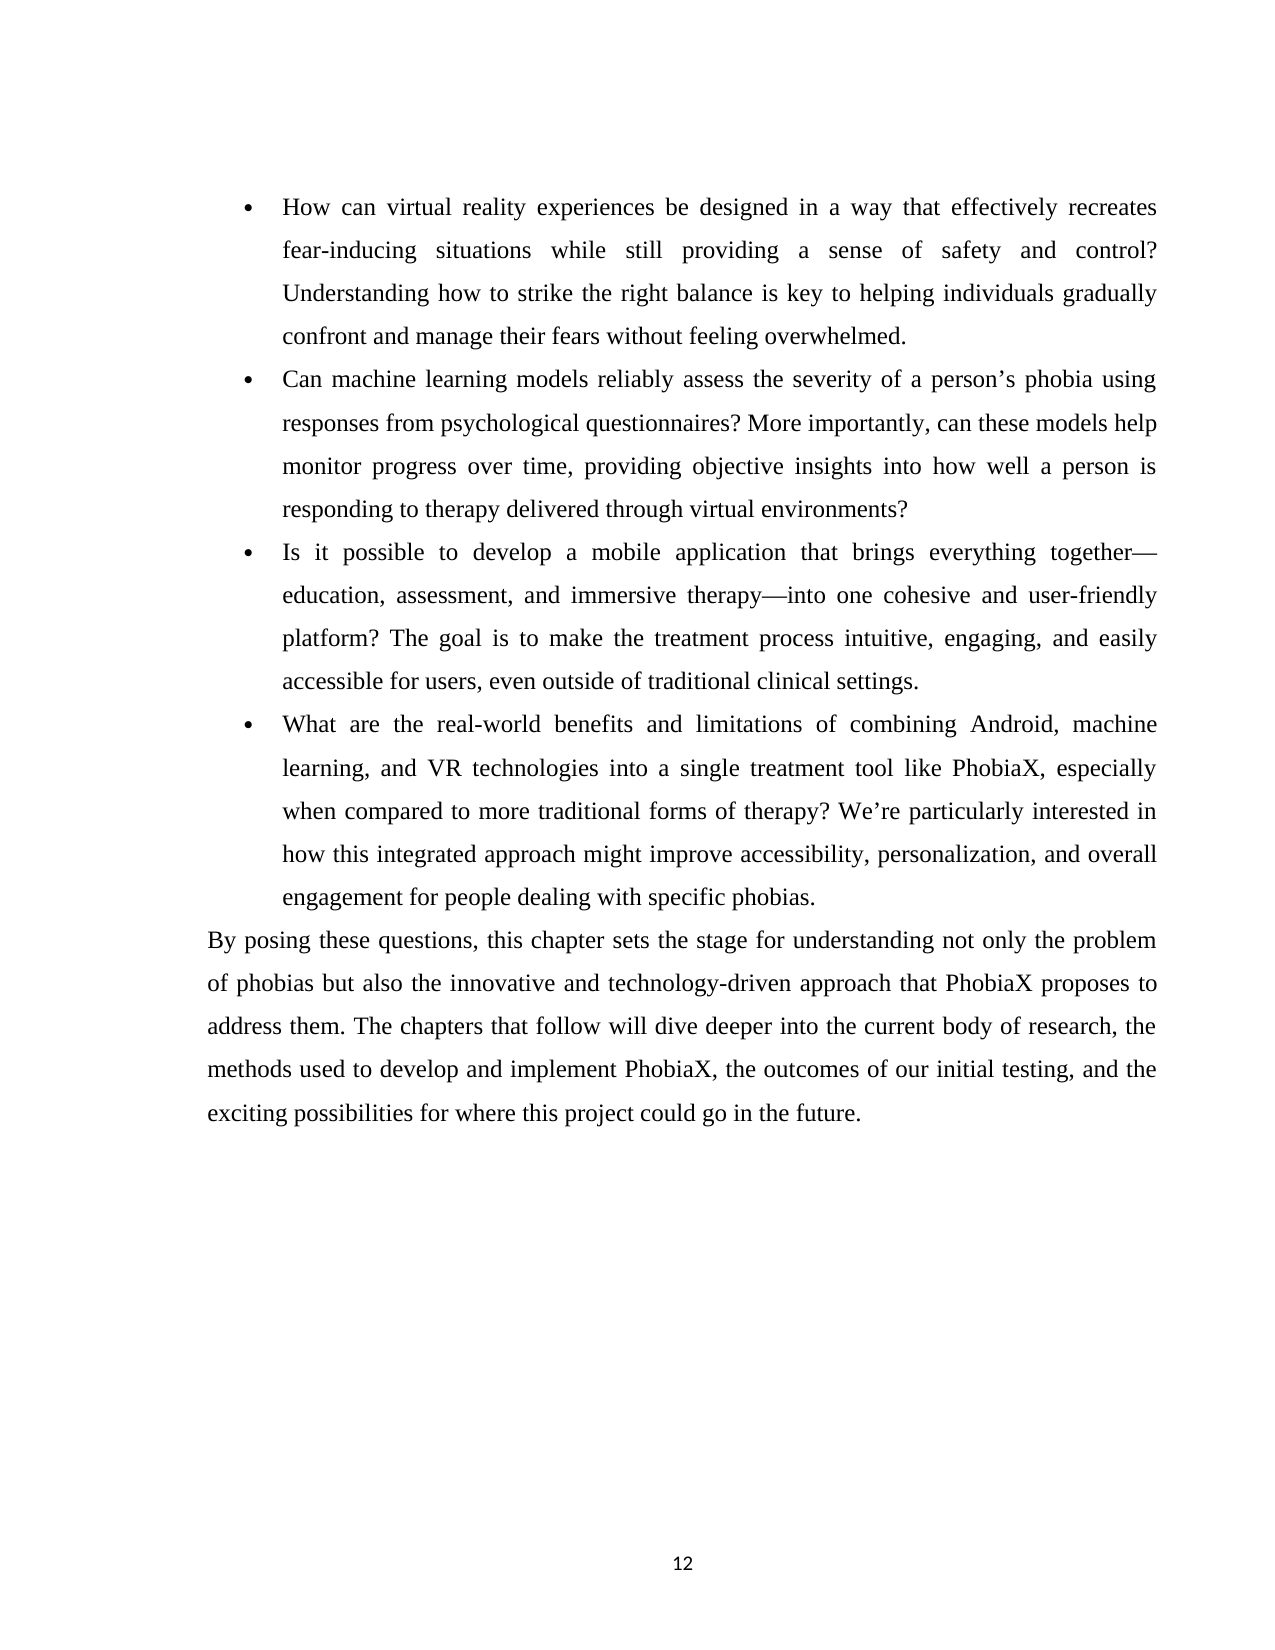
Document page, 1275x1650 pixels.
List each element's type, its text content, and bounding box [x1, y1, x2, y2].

list Can machine learning models reliably assess the severity of a person’s phobia using responses from psychological questionnaires? More importantly, can these models help monitor progress over time, providing objective insights into how well a person is responding to therapy delivered through virtual environments? [244, 364, 1158, 523]
list What are the real-world benefits and limitations of combining Android, machine learning, and VR technologies into a single treatment tool like PhobiaX, especially when compared to more traditional forms of therapy? We’re particularly interested in how this integrated approach might improve accessibility, personalization, and overall engagement for people dealing with specific phobias. [244, 709, 1158, 911]
list How can virtual reality experiences be designed in a way that effectively recreates fear-inducing situations while still providing a sense of safety and control? Understanding how to strike the right balance is key to helping individuals gradually confront and manage their fears without feeling overwhelmed. [244, 192, 1158, 350]
list Is it possible to develop a mobile application that brings everything together—education, assessment, and immersive therapy—into one cohesive and user-friendly platform? The goal is to make the treatment process intuitive, engaging, and easily accessible for users, even outside of traditional clinical settings. [244, 537, 1158, 695]
text By posing these questions, this chapter sets the stage for understanding not only the problem of phobias but also the innovative and technology-driven approach that PhobiaX proposes to address them. The chapters that follow will dive deeper into the current body of research, the methods used to develop and implement PhobiaX, the outcomes of our initial testing, and the exciting possibilities for where this project could go in the future. [207, 925, 1158, 1126]
